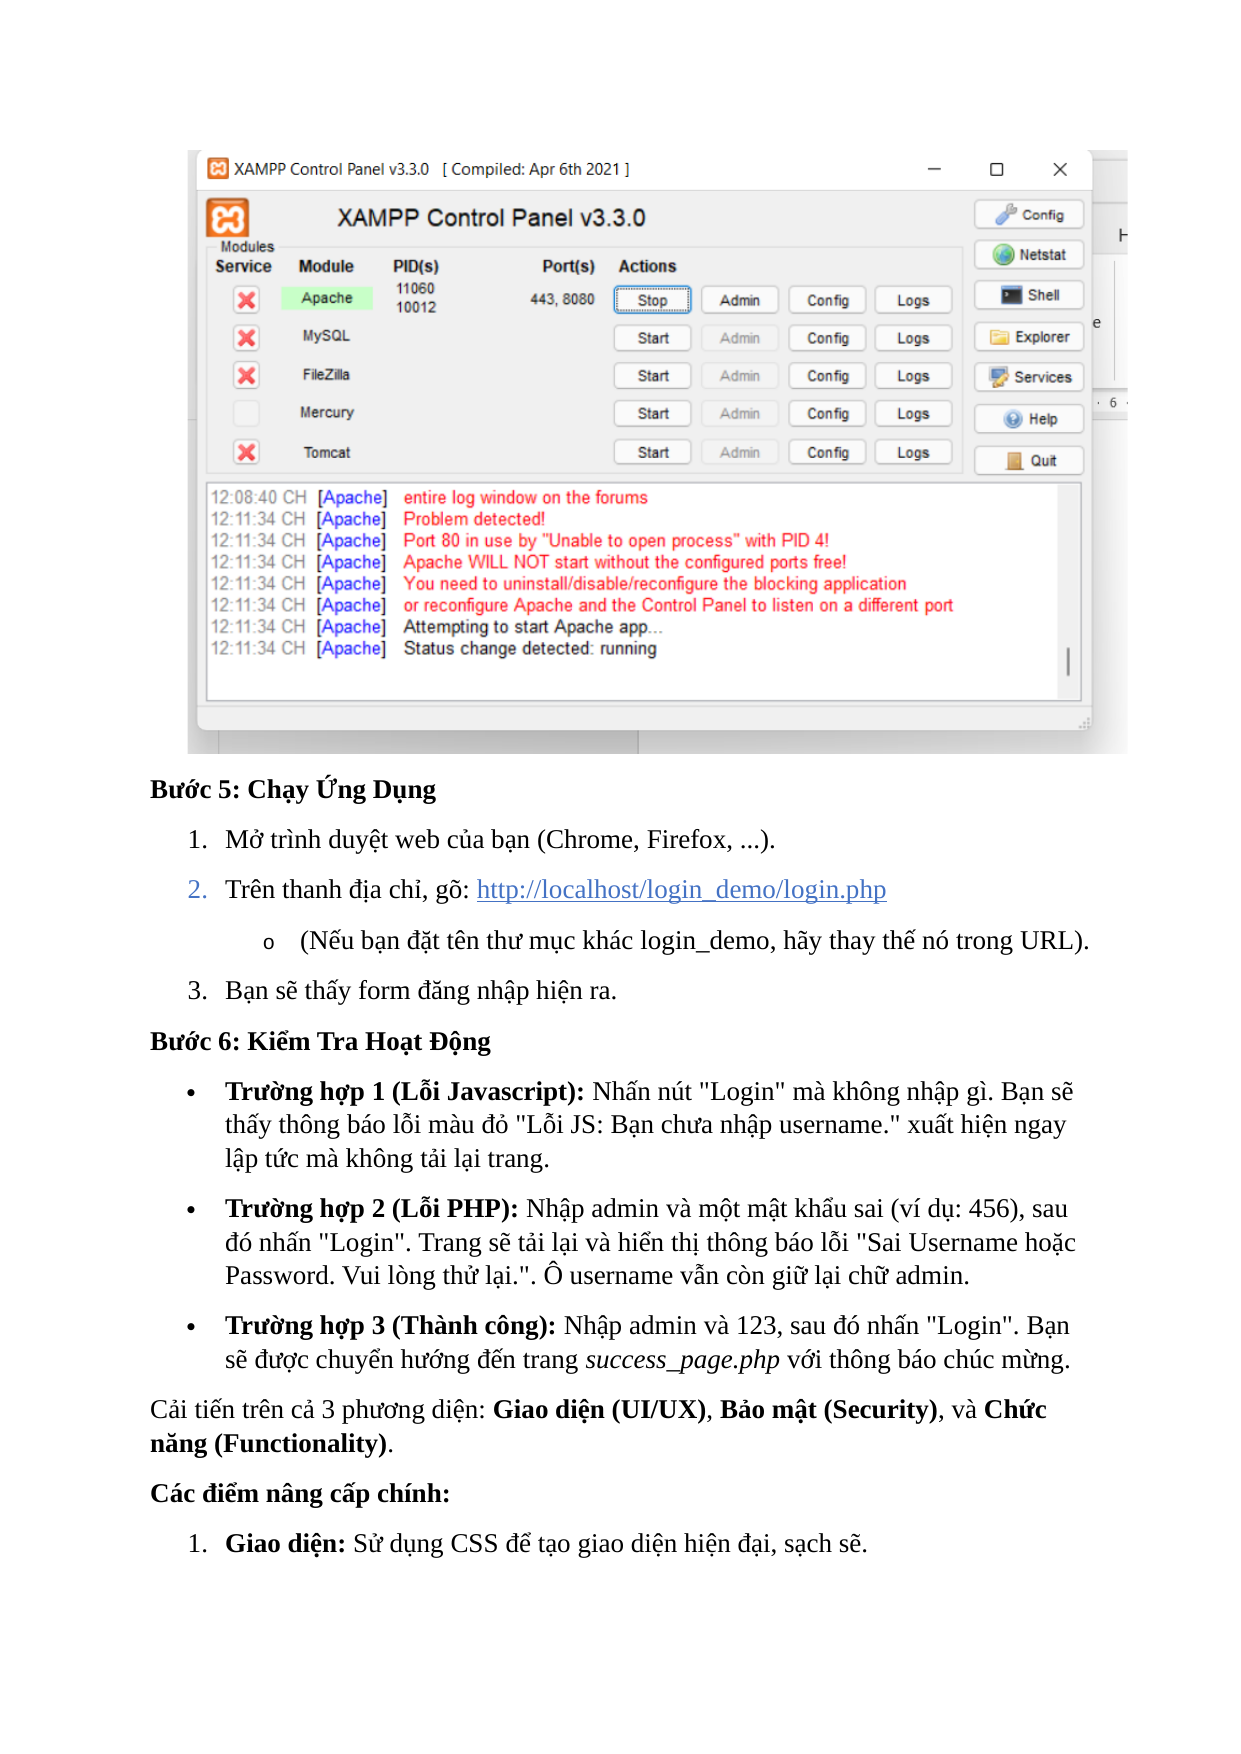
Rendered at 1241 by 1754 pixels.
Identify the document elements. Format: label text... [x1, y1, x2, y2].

text Cải tiến trên cả 3 phương diện: Giao diện (UI/UX), Bảo mật (Security), và Chức năng (Functionality). [150, 1393, 1090, 1458]
list Trường hợp 3 (Thành công): Nhập admin và 123, sau đó nhấn "Login". Bạn sẽ được chuyển hướng đến trang success_page.php với thông báo chúc mừng. [187, 1309, 1090, 1374]
list Bạn sẽ thấy form đăng nhập hiện ra. [187, 974, 1090, 1006]
picture [187, 150, 1128, 754]
list Trường hợp 1 (Lỗi Javascript): Nhấn nút "Login" mà không nhập gì. Bạn sẽ thấy thông báo lỗi màu đỏ "Lỗi JS: Bạn chưa nhập username." xuất hiện ngay lập tức mà không tải lại trang. [187, 1075, 1090, 1173]
text Các điểm nâng cấp chính: [150, 1477, 1090, 1508]
text Bước 6: Kiểm Tra Hoạt Động [150, 1025, 1090, 1056]
list Giao diện: Sử dụng CSS để tạo giao diện hiện đại, sạch sẽ. [187, 1527, 1090, 1558]
text Bước 5: Chạy Ứng Dụng [150, 773, 1090, 804]
list Trường hợp 2 (Lỗi PHP): Nhập admin và một mật khẩu sai (ví dụ: 456), sau đó nhấn "Login". Trang sẽ tải lại và hiển thị thông báo lỗi "Sai Username hoặc Password. Vui lòng thử lại.". Ô username vẫn còn giữ lại chữ admin. [187, 1192, 1090, 1290]
list (Nếu bạn đặt tên thư mục khác login_demo, hãy thay thế nó trong URL). [262, 924, 1090, 955]
list Mở trình duyệt web của bạn (Chrome, Firefox, ...). [187, 823, 1090, 854]
list Trên thanh địa chỉ, gõ: http://localhost/login_demo/login.php [187, 873, 1090, 905]
